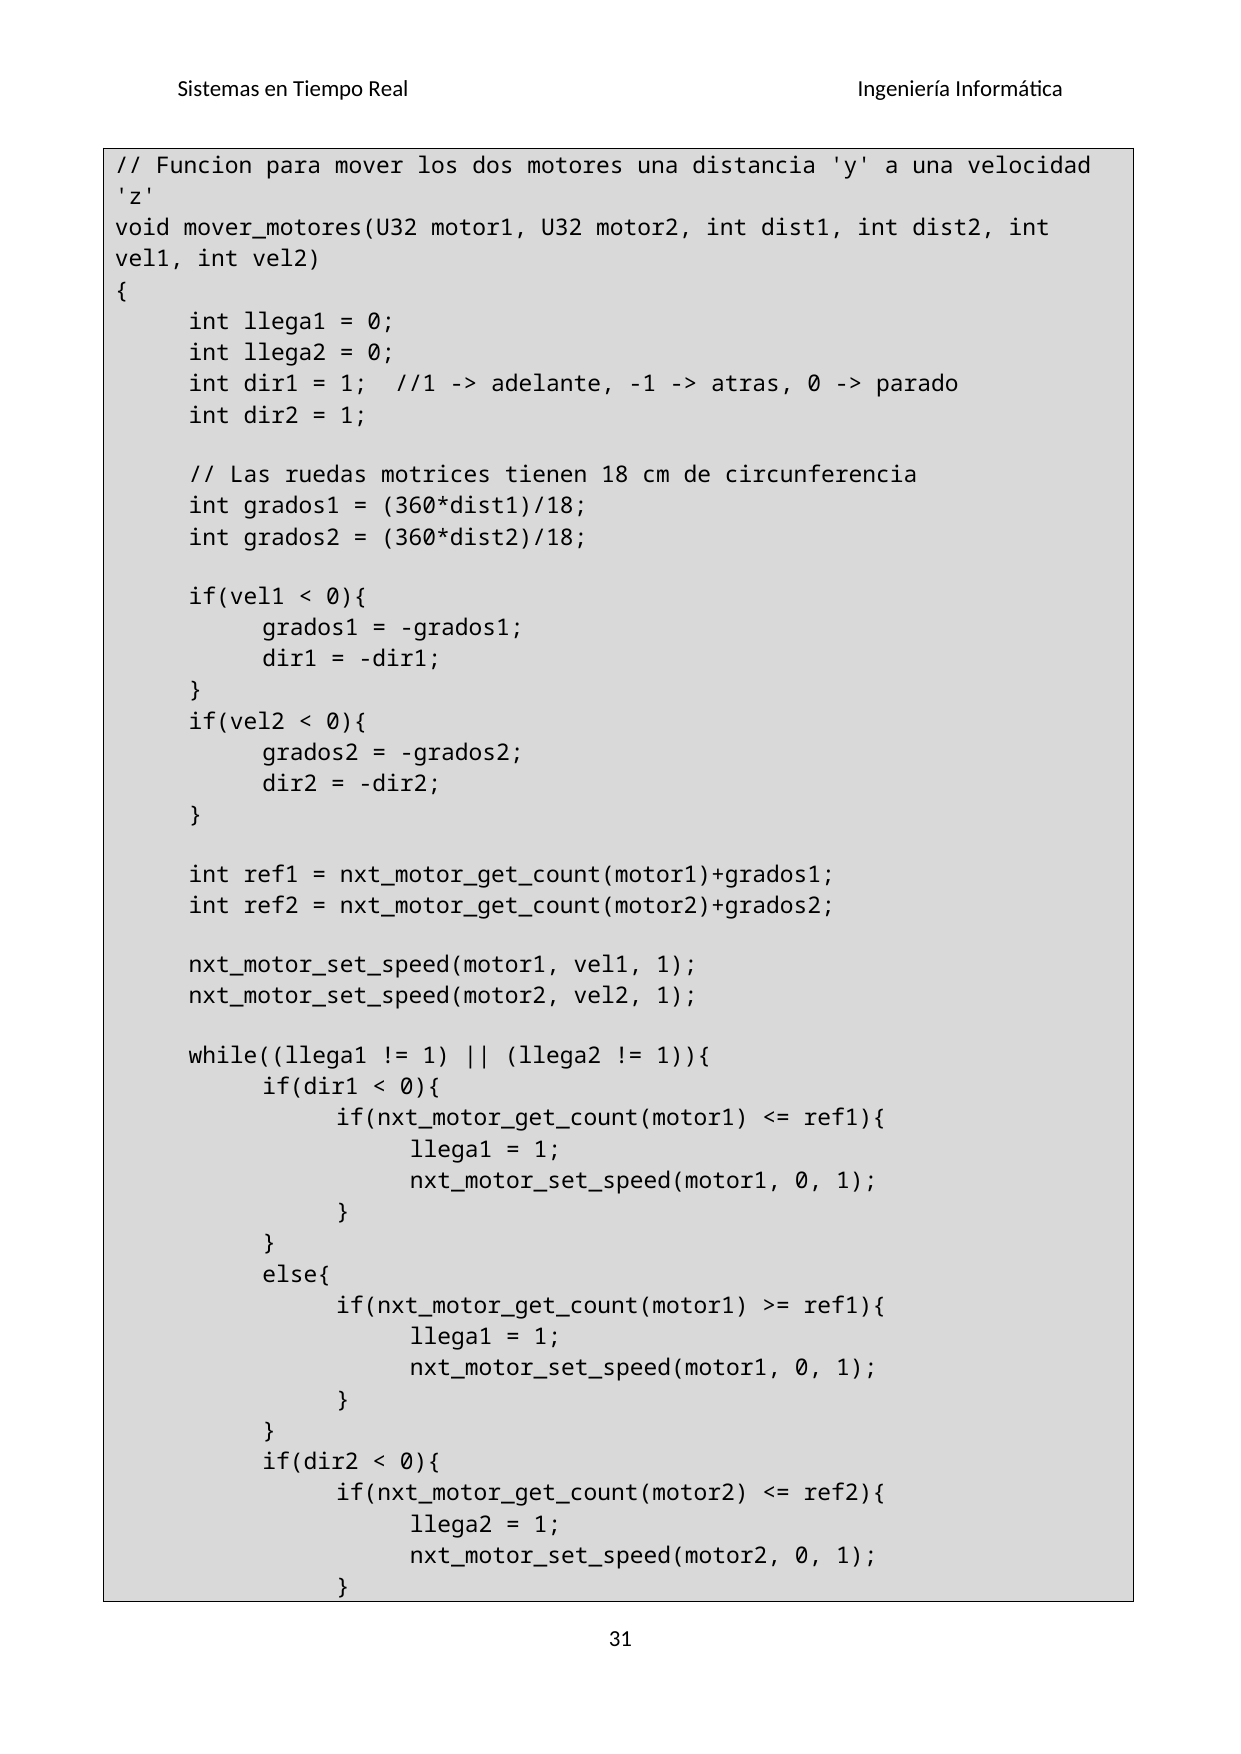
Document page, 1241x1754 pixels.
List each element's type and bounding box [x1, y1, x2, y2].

table_header [104, 149, 1133, 1601]
